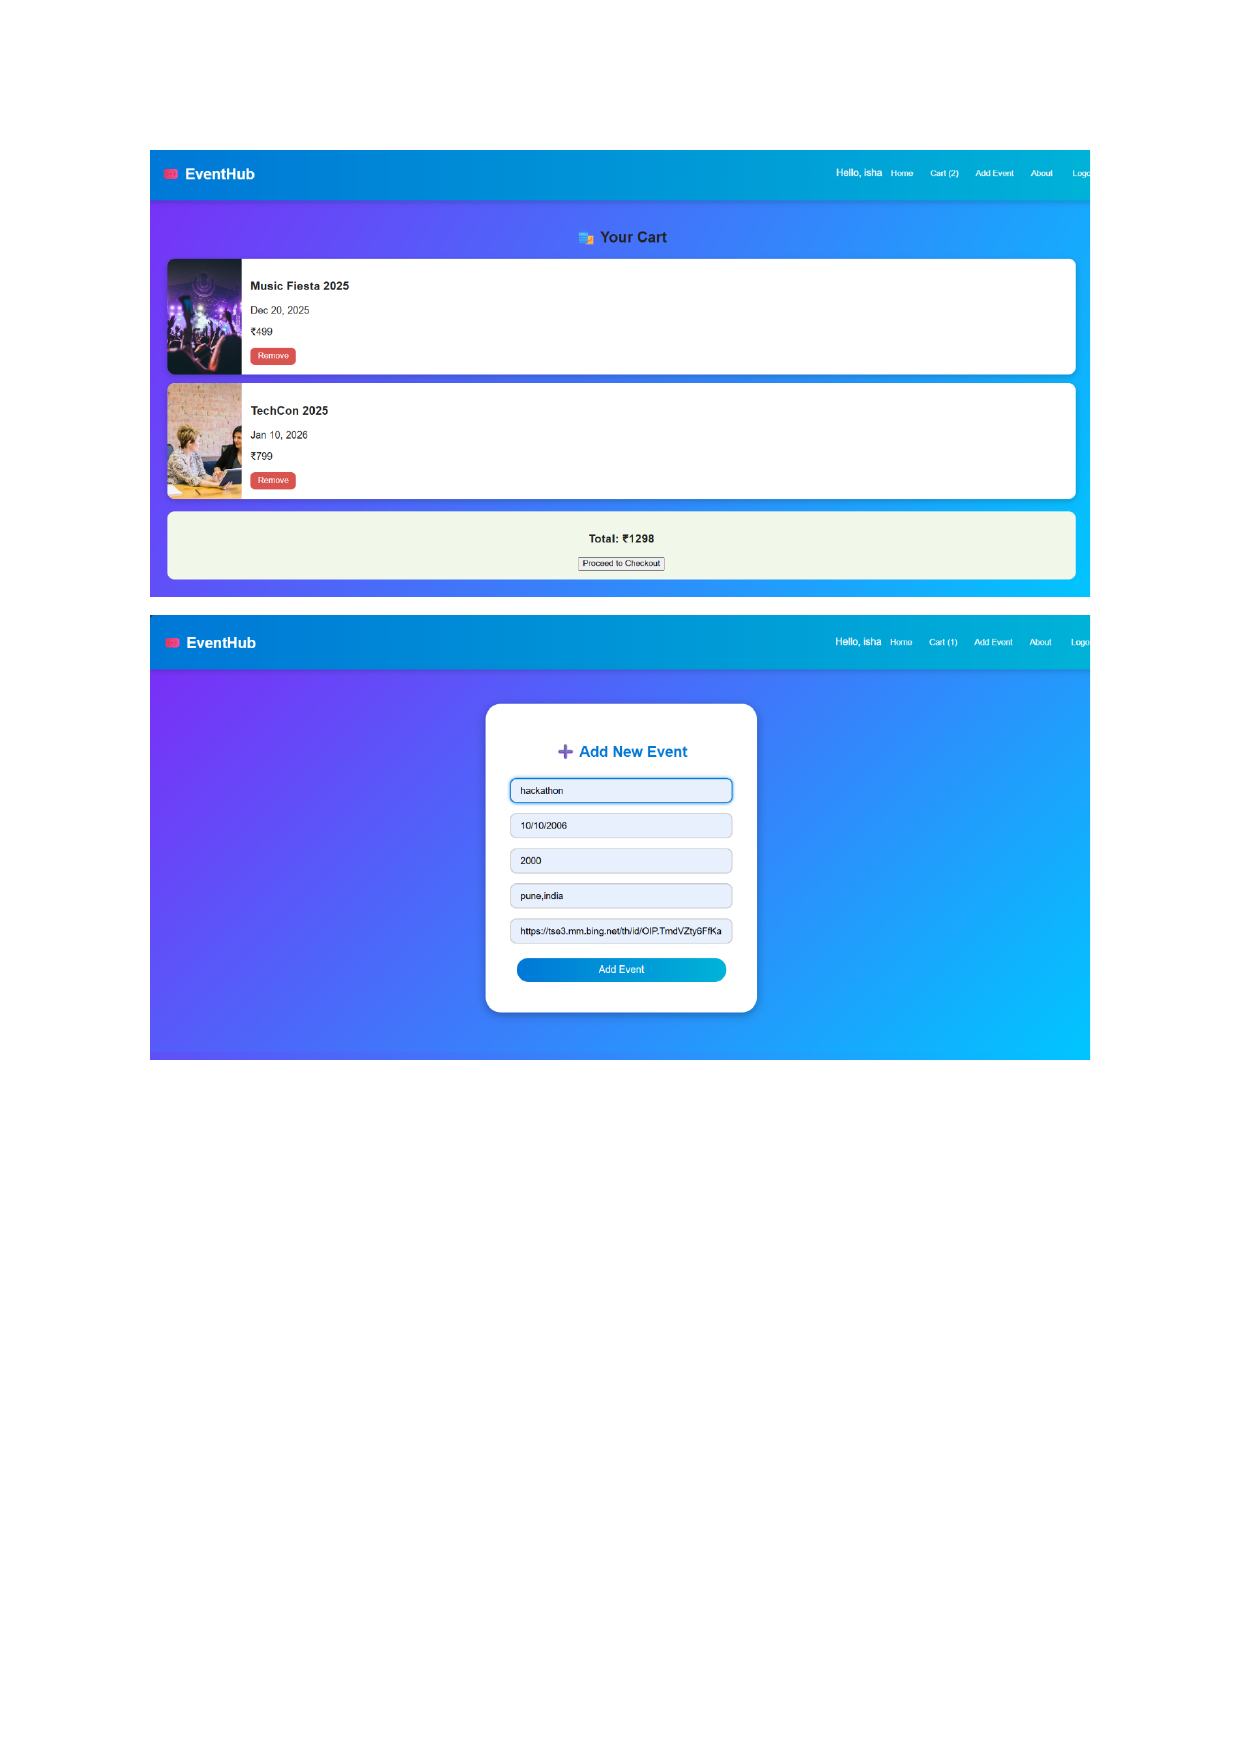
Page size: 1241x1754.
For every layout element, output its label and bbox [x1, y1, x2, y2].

picture [1069, 615, 1091, 668]
picture [1031, 640, 1041, 645]
picture [998, 641, 1011, 645]
picture [841, 638, 854, 644]
picture [864, 639, 872, 644]
picture [150, 615, 1091, 1060]
picture [150, 150, 1091, 597]
picture [868, 170, 881, 175]
picture [1071, 150, 1091, 199]
picture [842, 169, 855, 175]
